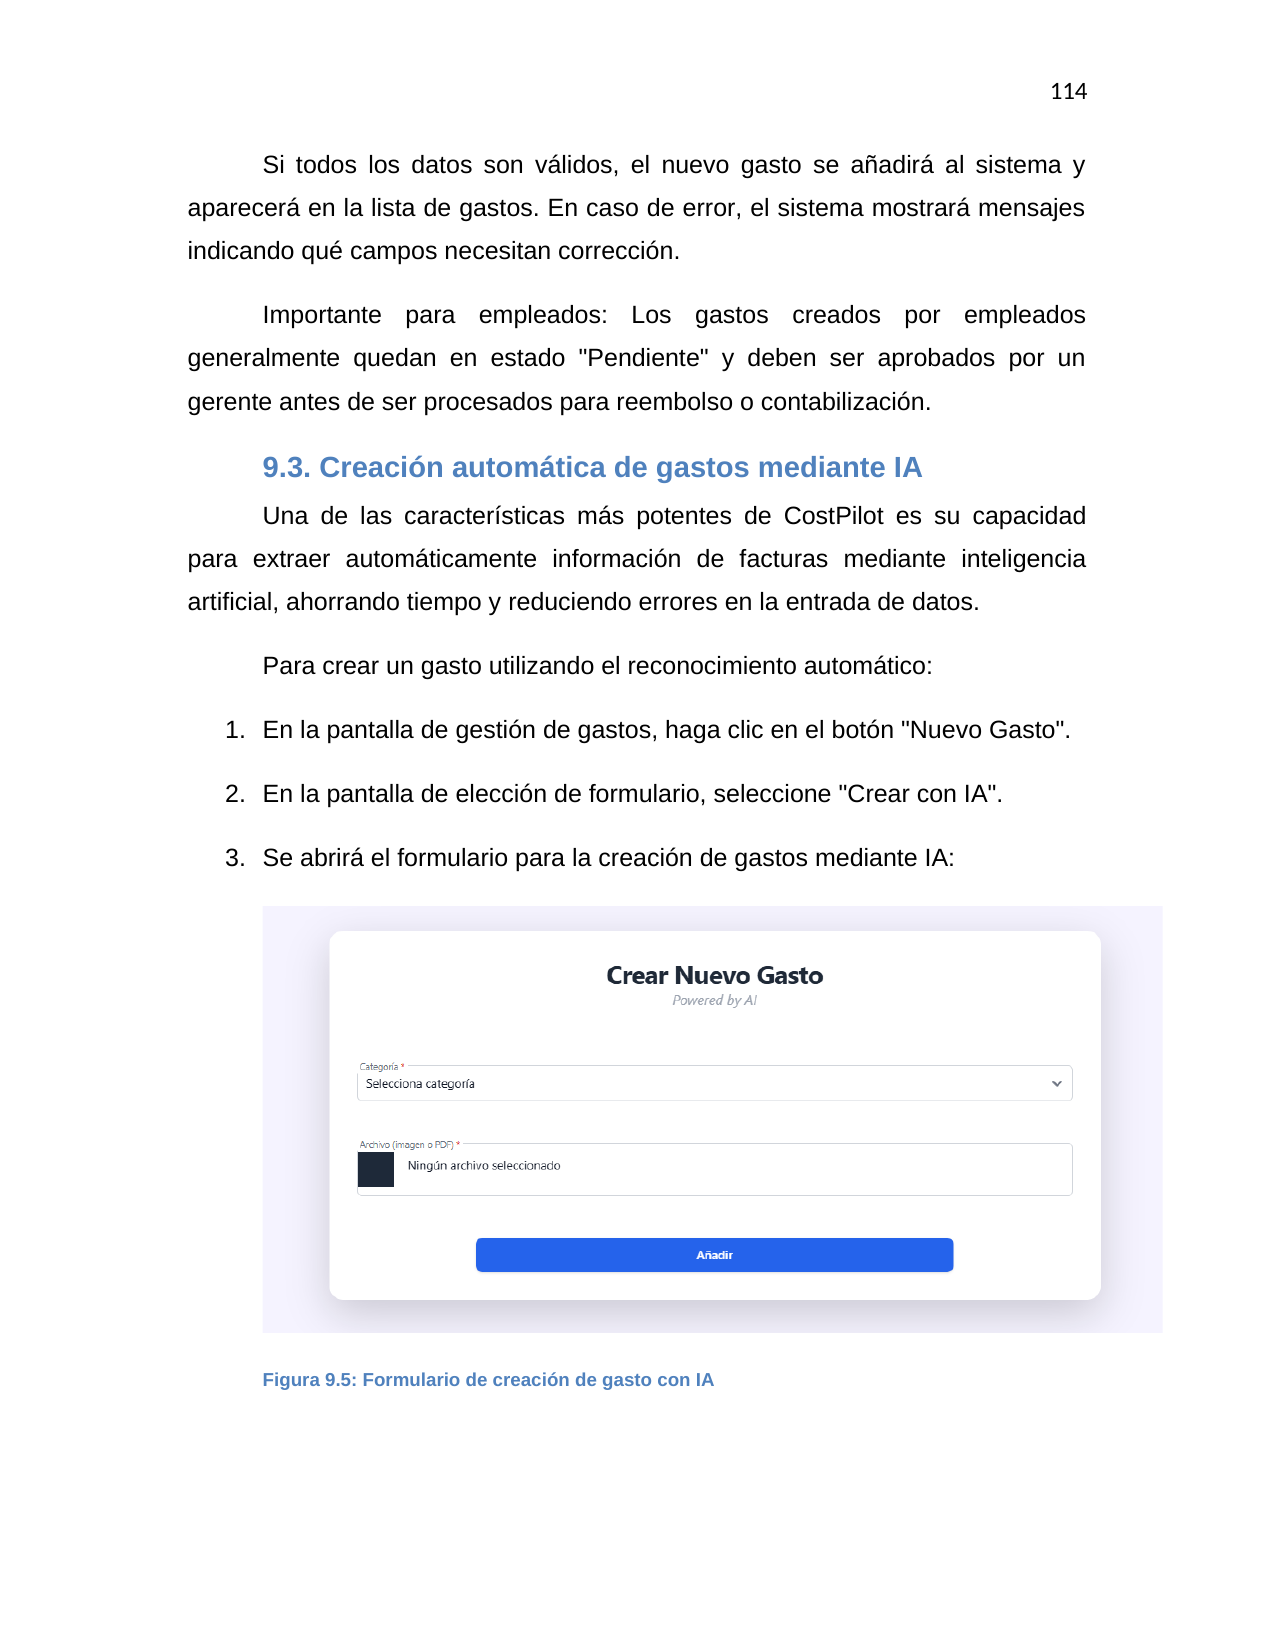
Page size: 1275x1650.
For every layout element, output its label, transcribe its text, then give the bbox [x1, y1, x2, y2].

subtitle 9.3. Creación automática de gastos mediante IA [187, 450, 1087, 484]
text Si todos los datos son válidos, el nuevo gasto se añadirá al sistema y aparecerá en la lista de gastos. En caso de error, el sistema mostrará mensajes indicando qué campos necesitan corrección. [187, 150, 1087, 265]
list En la pantalla de gestión de gastos, haga clic en el botón "Nuevo Gasto". [225, 715, 1087, 744]
picture [262, 906, 1163, 1333]
list En la pantalla de elección de formulario, seleccione "Crear con IA". [225, 779, 1087, 808]
list Se abrirá el formulario para la creación de gastos mediante IA: [225, 843, 1087, 872]
text Una de las características más potentes de CostPilot es su capacidad para extraer automáticamente información de facturas mediante inteligencia artificial, ahorrando tiempo y reduciendo errores en la entrada de datos. [187, 501, 1087, 616]
text Figura 9.5: Formulario de creación de gasto con IA [187, 1368, 1087, 1390]
text Para crear un gasto utilizando el reconocimiento automático: [187, 651, 1087, 680]
text Importante para empleados: Los gastos creados por empleados generalmente quedan en estado "Pendiente" y deben ser aprobados por un gerente antes de ser procesados para reembolso o contabilización. [187, 300, 1087, 415]
